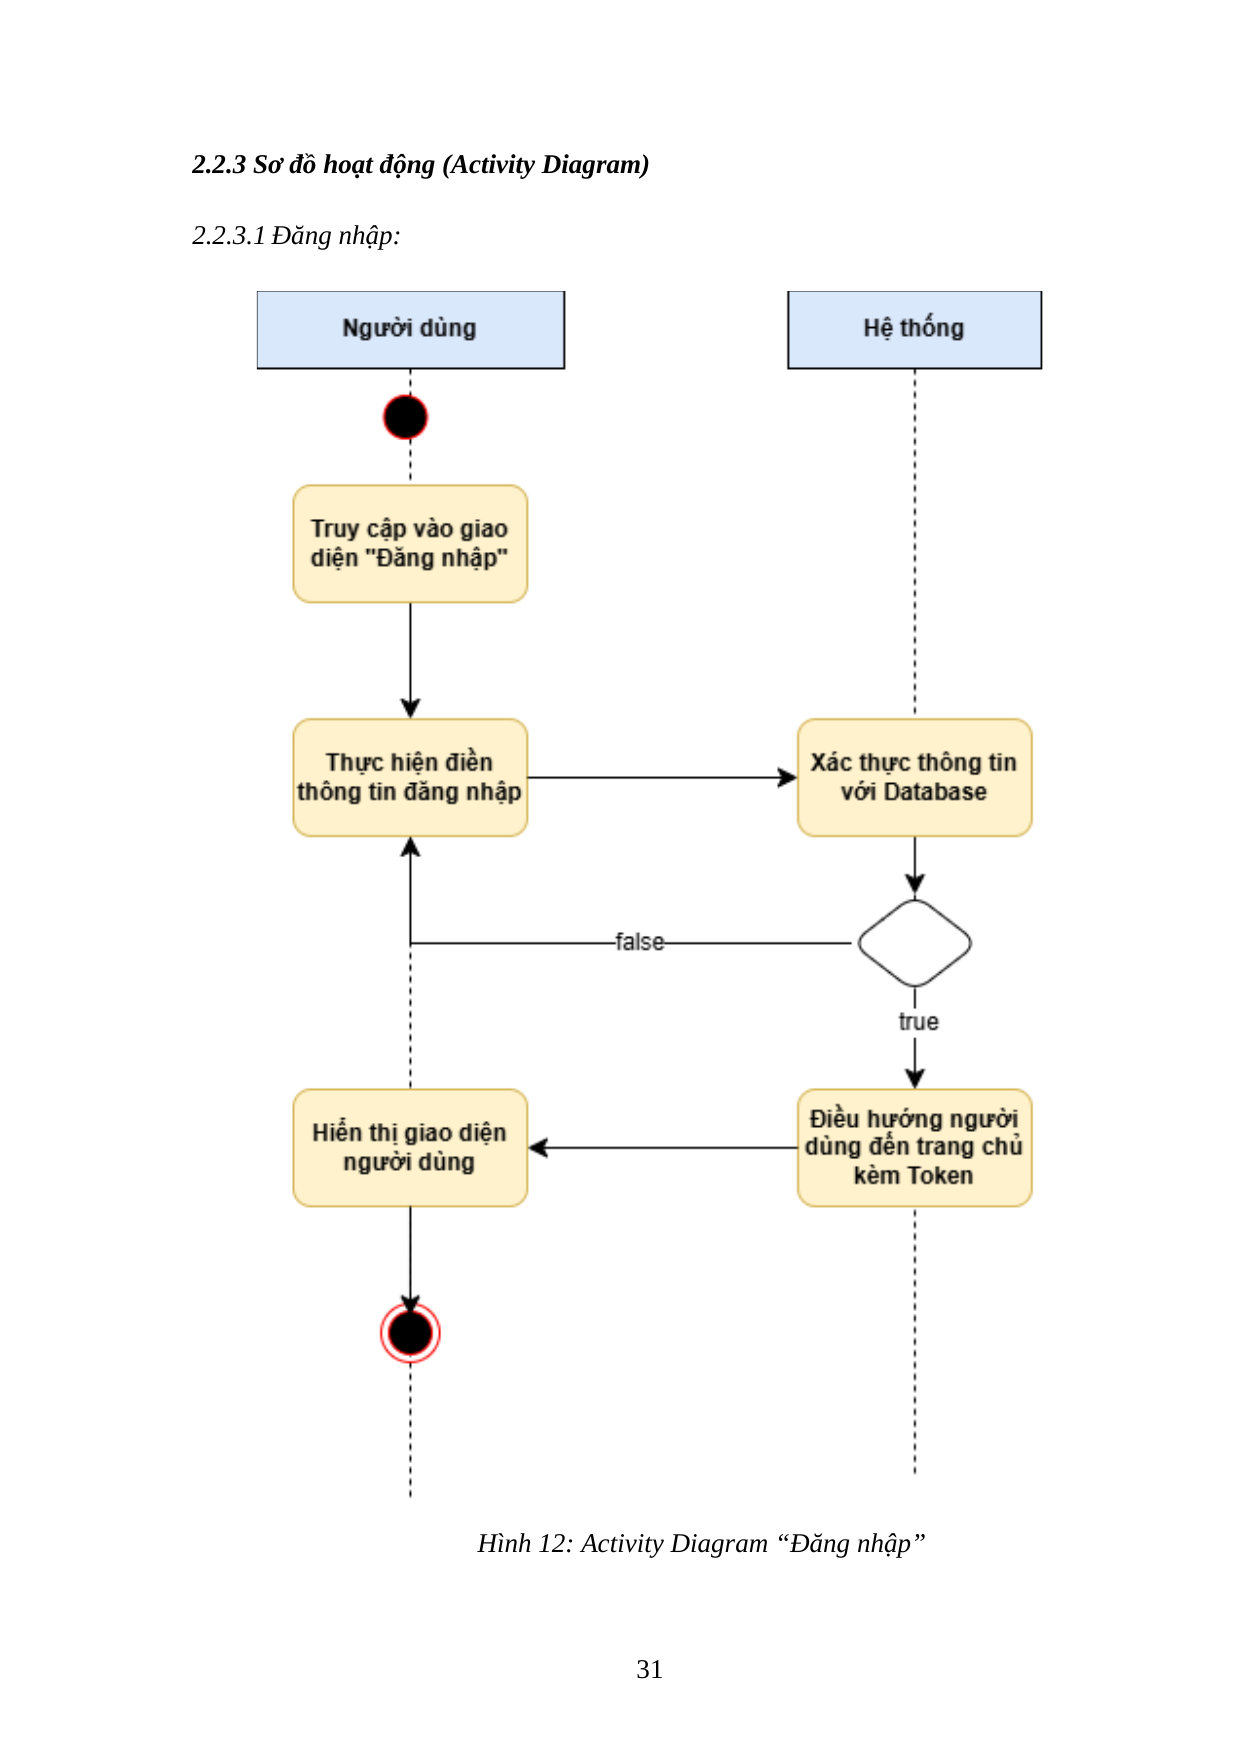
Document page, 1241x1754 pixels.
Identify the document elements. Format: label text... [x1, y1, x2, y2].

subtitle Đăng nhập: [192, 219, 1122, 251]
title Activity Diagram “Đăng nhập” [477, 1527, 1122, 1558]
subtitle Sơ đồ hoạt động (Activity Diagram) [192, 148, 1122, 179]
picture [256, 291, 1043, 1502]
